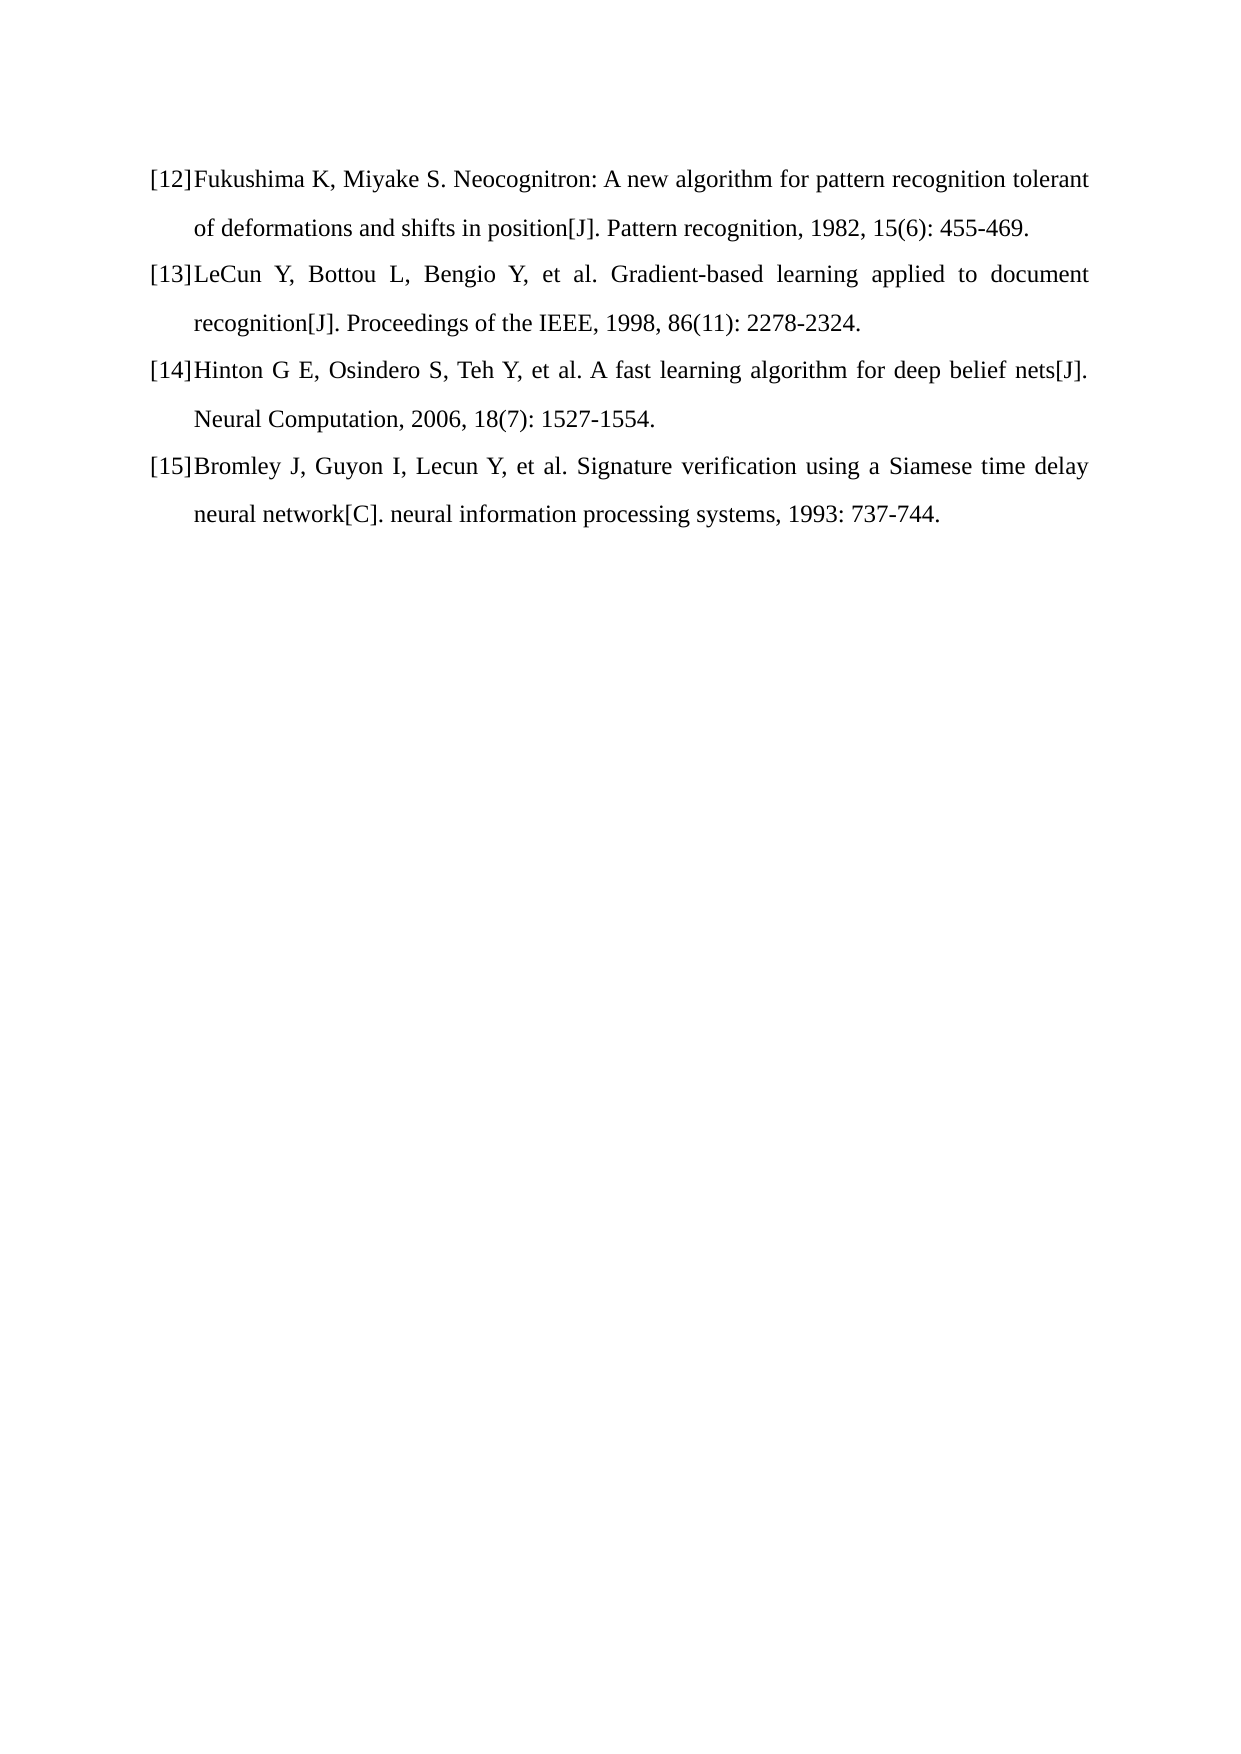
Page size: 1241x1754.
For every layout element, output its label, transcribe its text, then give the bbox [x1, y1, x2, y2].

list Bromley J, Guyon I, Lecun Y, et al. Signature verification using a Siamese time delay neural network[C]. neural information processing systems, 1993: 737-744. [150, 449, 1090, 530]
list Hinton G E, Osindero S, Teh Y, et al. A fast learning algorithm for deep belief nets[J]. Neural Computation, 2006, 18(7): 1527-1554. [150, 353, 1090, 434]
list LeCun Y, Bottou L, Bengio Y, et al. Gradient-based learning applied to document recognition[J]. Proceedings of the IEEE, 1998, 86(11): 2278-2324. [150, 258, 1090, 339]
list Fukushima K, Miyake S. Neocognitron: A new algorithm for pattern recognition tolerant of deformations and shifts in position[J]. Pattern recognition, 1982, 15(6): 455-469. [150, 162, 1090, 243]
